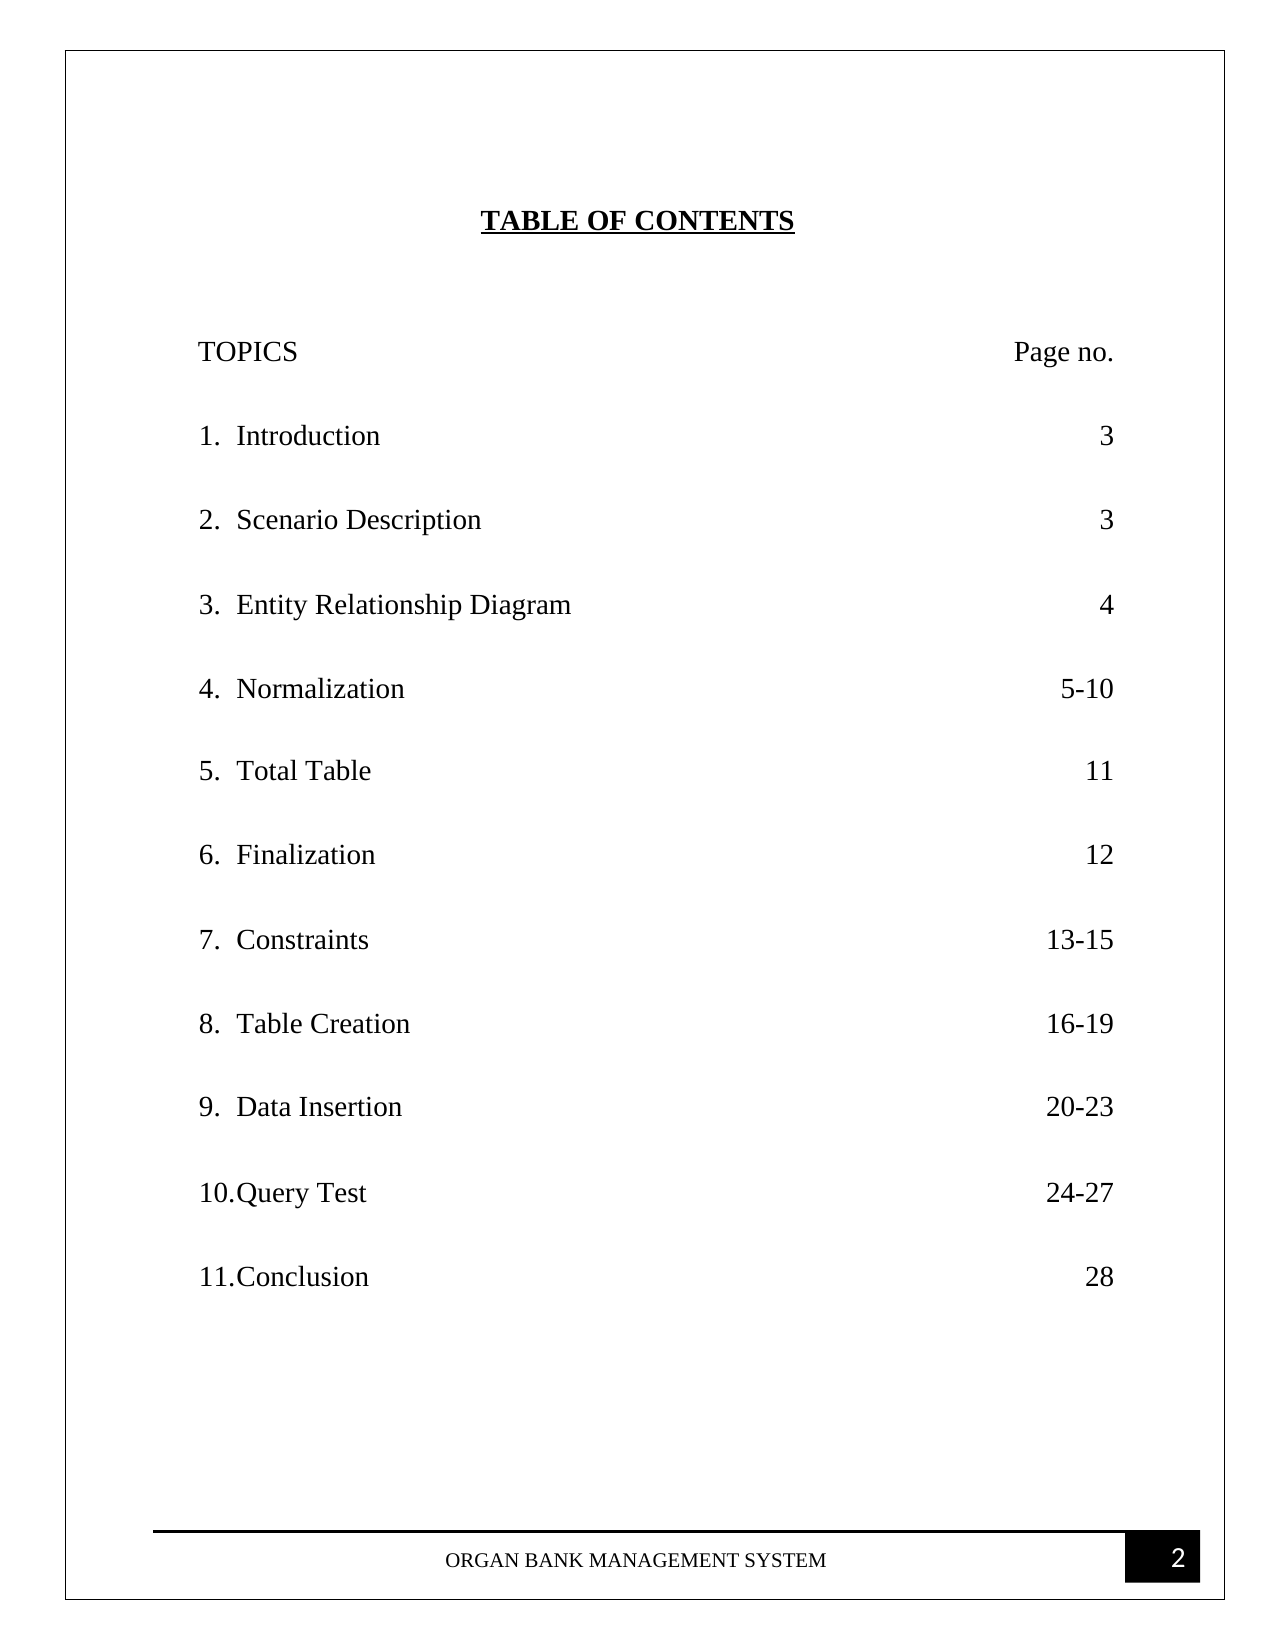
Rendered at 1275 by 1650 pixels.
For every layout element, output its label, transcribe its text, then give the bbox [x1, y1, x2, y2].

table_cell Normalization [150, 647, 637, 729]
text TABLE OF CONTENTS [150, 203, 1125, 236]
table_cell 24-27 [638, 1149, 1125, 1234]
table_cell 3 [638, 476, 1125, 561]
table_cell Total Table [150, 729, 637, 811]
table_cell Constraints [150, 896, 637, 982]
table_cell 4 [638, 561, 1125, 647]
table_cell Data Insertion [150, 1064, 637, 1149]
table_cell Finalization [150, 811, 637, 896]
table_cell 5-10 [638, 647, 1125, 729]
table_header TOPICS [150, 309, 637, 394]
table_cell 11 [638, 729, 1125, 811]
table_cell 13-15 [638, 896, 1125, 982]
table_cell Table Creation [150, 982, 637, 1064]
table_cell Entity Relationship Diagram [150, 561, 637, 647]
table_cell 3 [638, 394, 1125, 476]
table_cell Query Test [150, 1149, 637, 1234]
table_cell 20-23 [638, 1064, 1125, 1149]
table_cell Introduction [150, 394, 637, 476]
table_cell 16-19 [638, 982, 1125, 1064]
table_header Page no. [638, 309, 1125, 394]
table_cell Conclusion [150, 1234, 637, 1317]
table_cell Scenario Description [150, 476, 637, 561]
table_cell 28 [638, 1234, 1125, 1317]
table_cell 12 [638, 811, 1125, 896]
